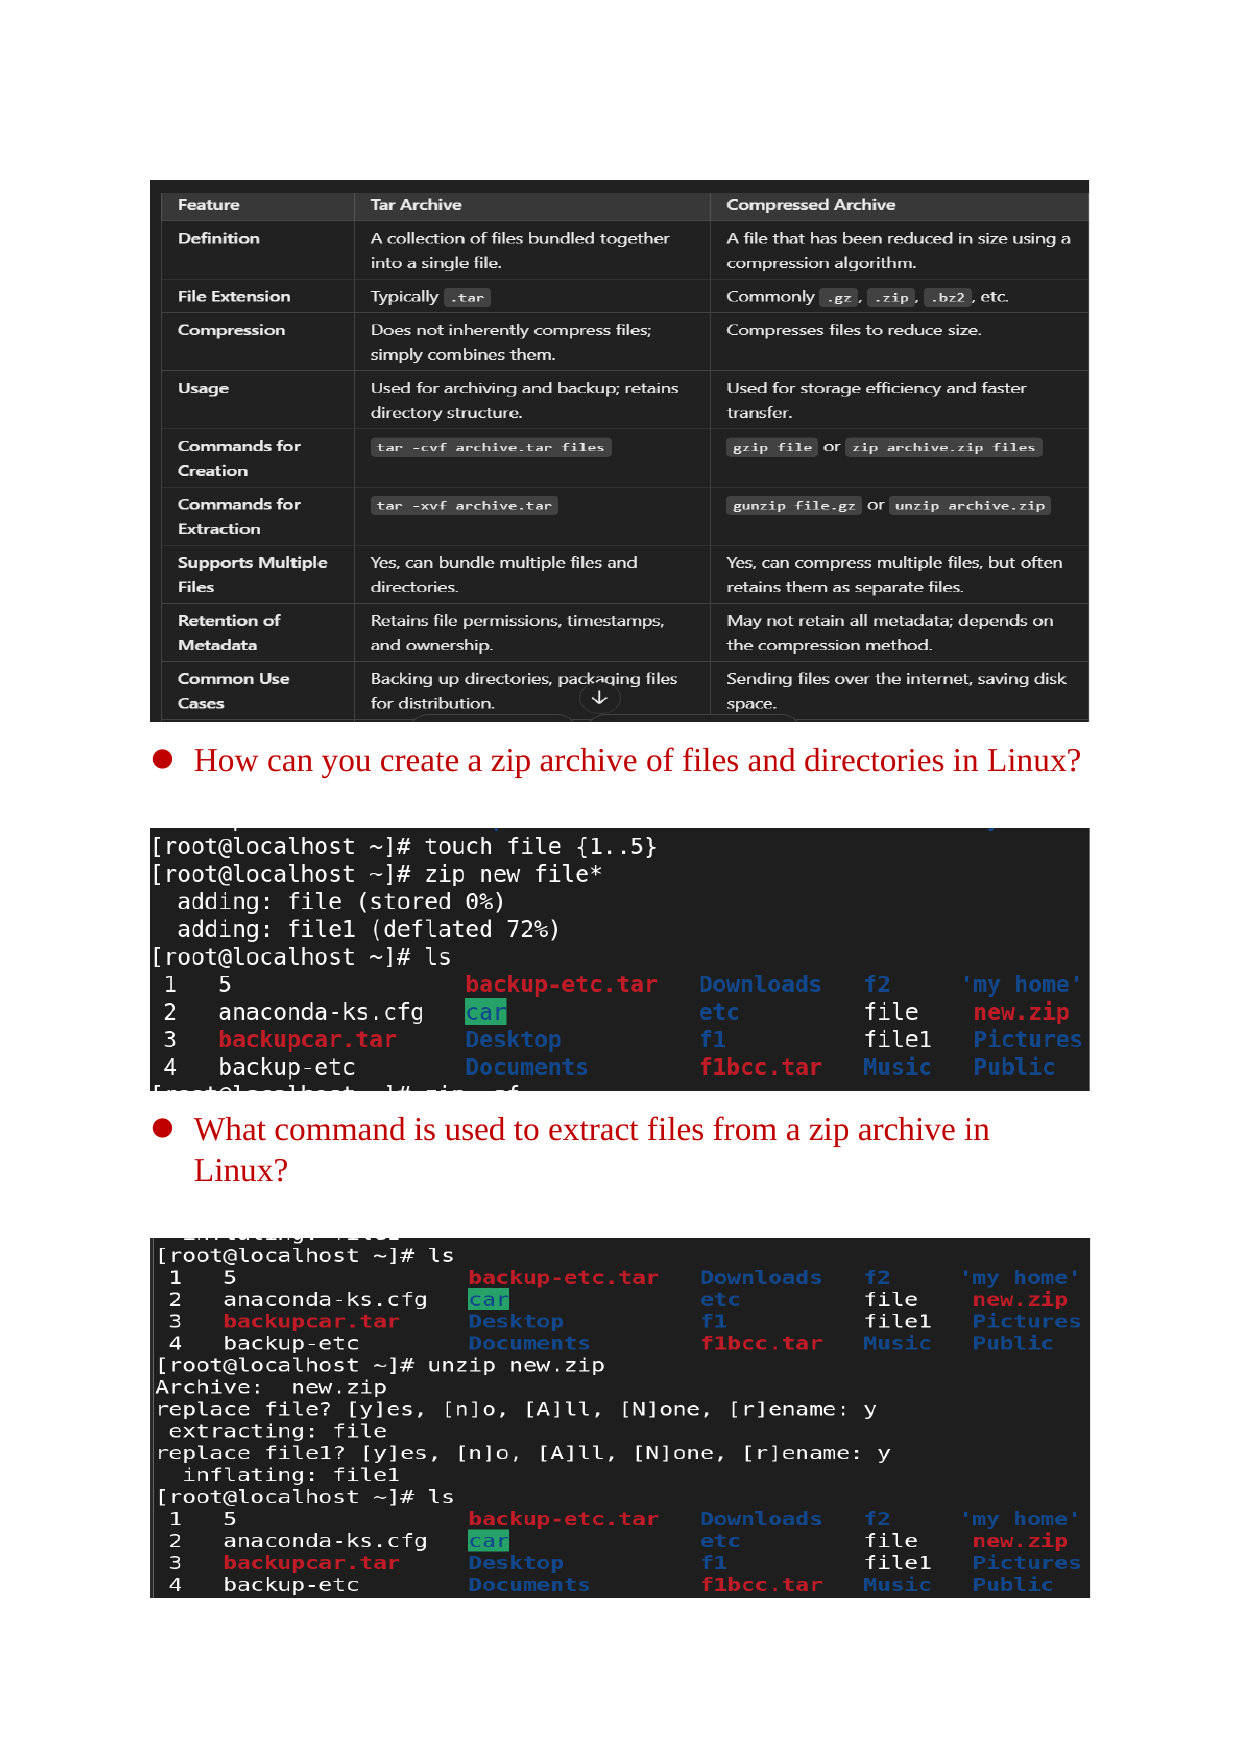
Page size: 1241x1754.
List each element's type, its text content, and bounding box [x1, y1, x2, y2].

picture [150, 180, 1090, 722]
list How can you create a zip archive of files and directories in Linux? [150, 740, 1090, 779]
picture [150, 828, 1090, 1091]
picture [150, 1238, 1091, 1598]
list What command is used to extract files from a zip archive in Linux? [150, 1109, 1090, 1189]
